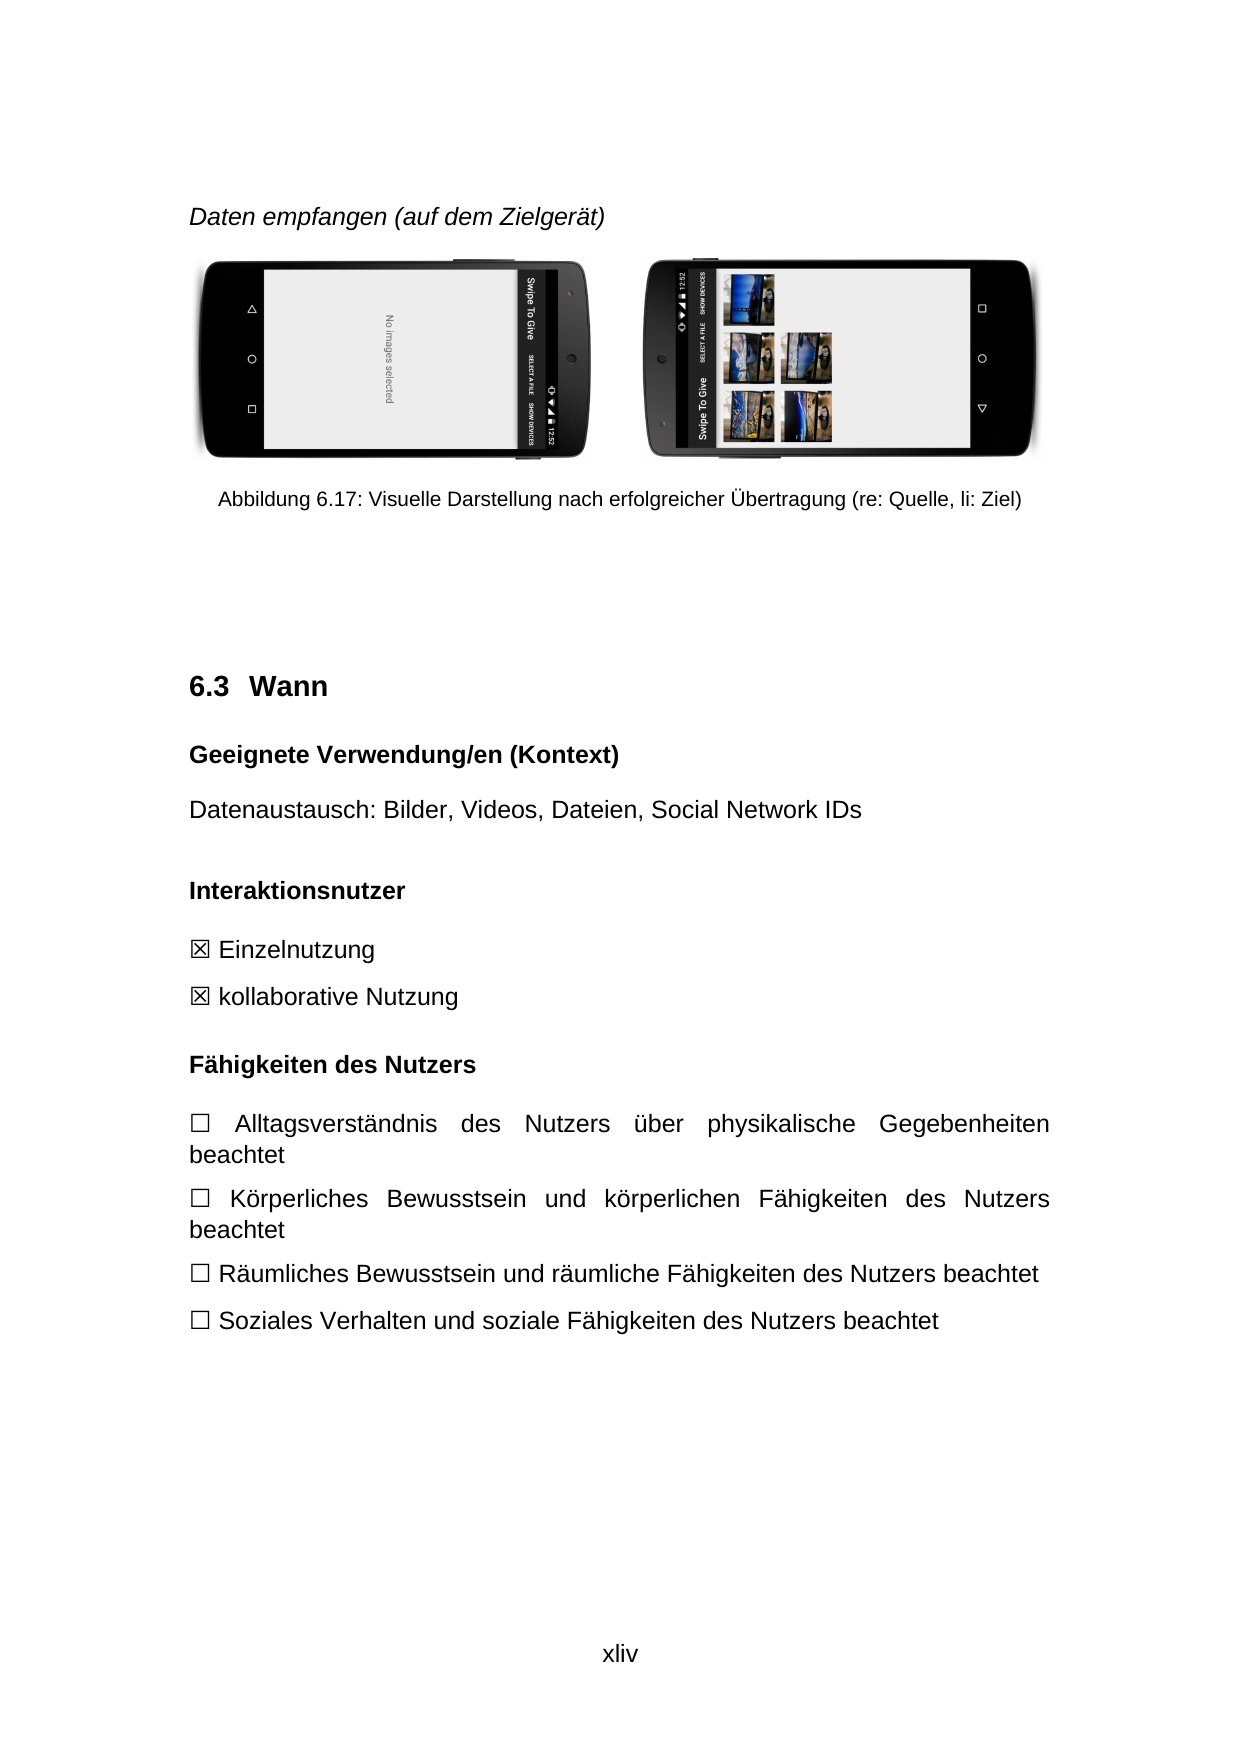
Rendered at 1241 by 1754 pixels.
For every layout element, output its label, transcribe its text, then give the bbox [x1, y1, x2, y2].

text Fähigkeiten des Nutzers [189, 1050, 1051, 1079]
text Räumliches Bewusstsein und räumliche Fähigkeiten des Nutzers beachtet [189, 1256, 1051, 1290]
text Geeignete Verwendung/en (Kontext) [189, 740, 1051, 769]
picture [190, 258, 592, 460]
text Körperliches Bewusstsein und körperlichen Fähigkeiten des Nutzers beachtet [189, 1181, 1051, 1244]
subtitle Wann [189, 669, 1051, 702]
text Datenaustausch: Bilder, Videos, Dateien, Social Network IDs [189, 796, 1051, 824]
text Interaktionsnutzer [189, 876, 1051, 905]
text Daten empfangen (auf dem Zielgerät) [189, 201, 1051, 230]
text Soziales Verhalten und soziale Fähigkeiten des Nutzers beachtet [189, 1303, 1051, 1337]
text Einzelnutzung [189, 932, 1051, 966]
text Alltagsverständnis des Nutzers über physikalische Gegebenheiten beachtet [189, 1106, 1051, 1168]
picture [642, 258, 1045, 460]
text kollaborative Nutzung [189, 978, 1051, 1012]
